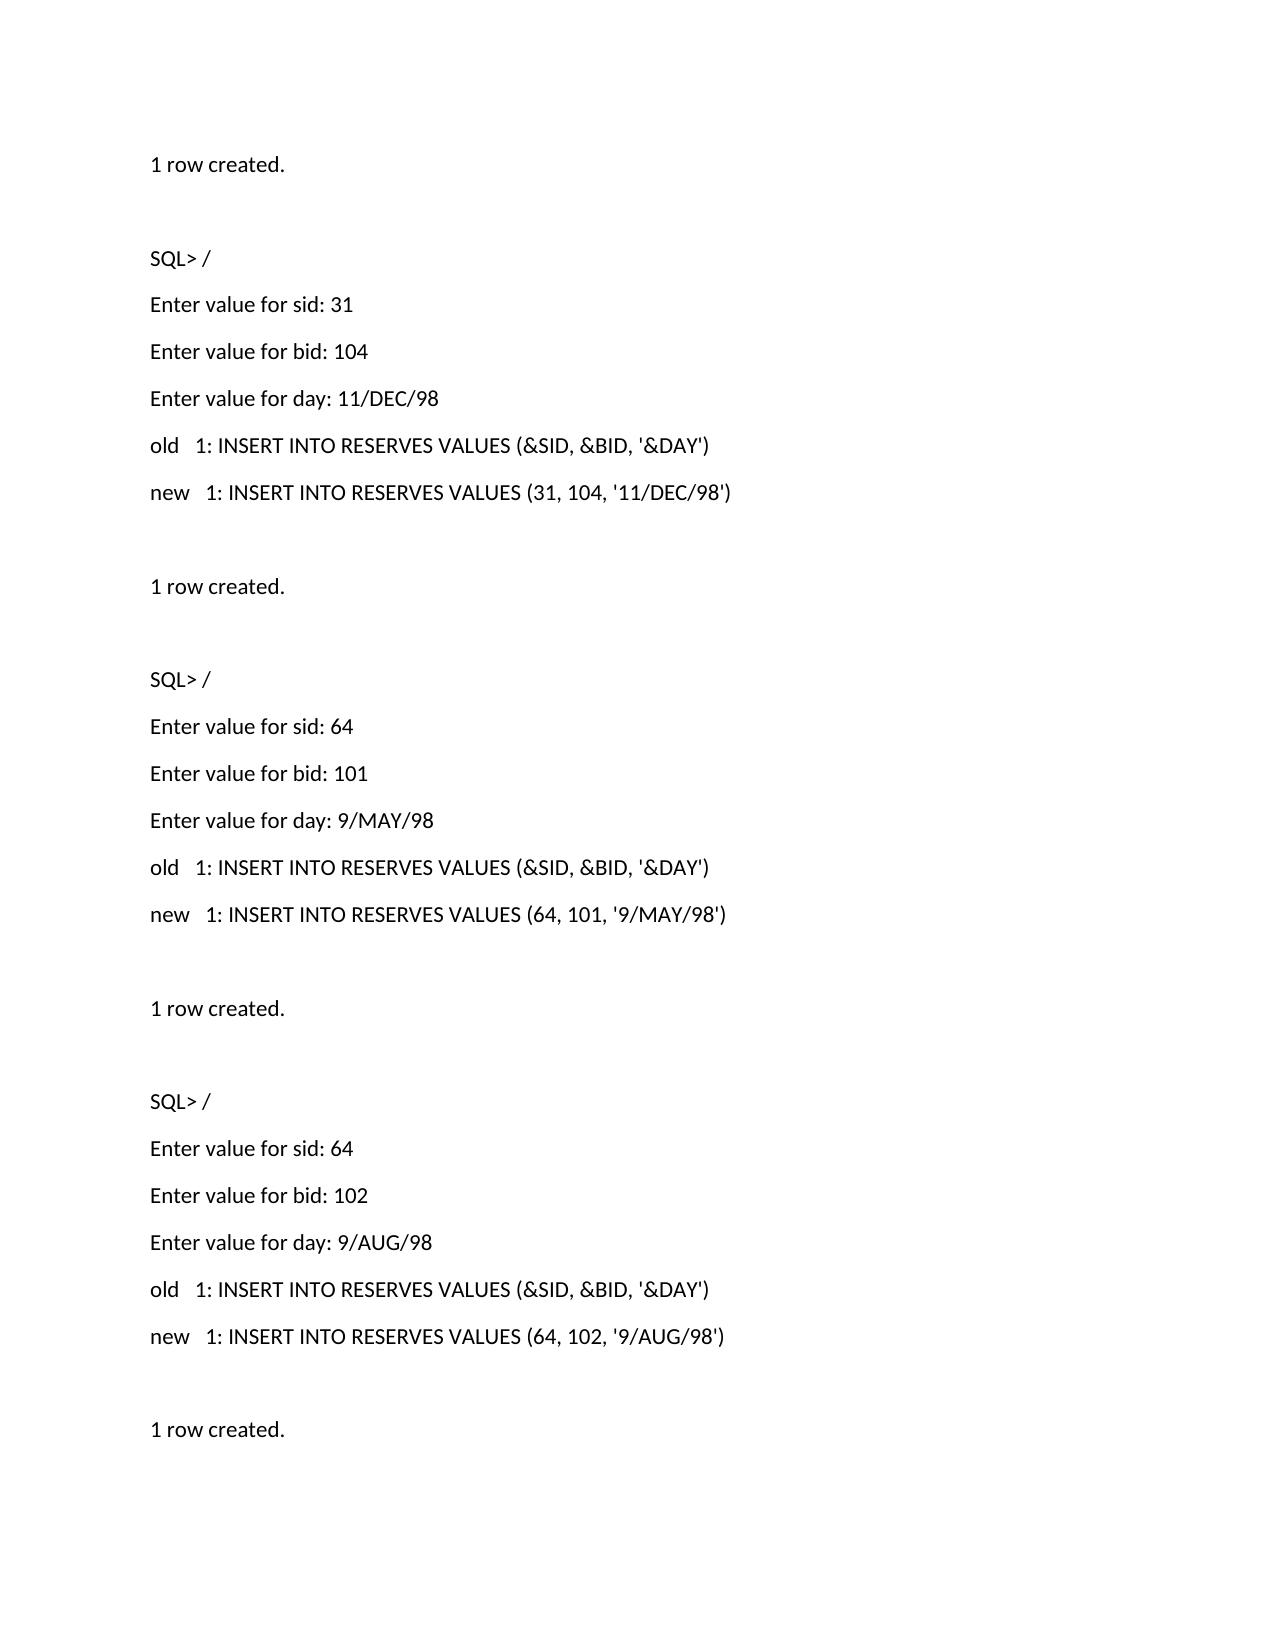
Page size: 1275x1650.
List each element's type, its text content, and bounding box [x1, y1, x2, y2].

text Enter value for bid: 102 [150, 1181, 1125, 1209]
text old 1: INSERT INTO RESERVES VALUES (&SID, &BID, '&DAY') [150, 853, 1125, 881]
text Enter value for sid: 64 [150, 712, 1125, 741]
text Enter value for day: 9/AUG/98 [150, 1228, 1125, 1256]
text Enter value for day: 9/MAY/98 [150, 806, 1125, 834]
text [150, 431, 1125, 459]
text SQL> / [150, 1087, 1125, 1116]
text Enter value for bid: 104 [150, 337, 1125, 366]
text 1 row created. [150, 572, 1125, 600]
text SQL> / [150, 244, 1125, 272]
text new 1: INSERT INTO RESERVES VALUES (64, 101, '9/MAY/98') [150, 900, 1125, 928]
text Enter value for bid: 101 [150, 759, 1125, 787]
text new 1: INSERT INTO RESERVES VALUES (31, 104, '11/DEC/98') [150, 478, 1125, 506]
text Enter value for day: 11/DEC/98 [150, 384, 1125, 412]
text 1 row created. [150, 150, 1125, 178]
text 1 row created. [150, 994, 1125, 1022]
text Enter value for sid: 64 [150, 1134, 1125, 1162]
text 1 row created. [150, 1416, 1125, 1444]
text Enter value for sid: 31 [150, 291, 1125, 319]
text new 1: INSERT INTO RESERVES VALUES (64, 102, '9/AUG/98') [150, 1322, 1125, 1350]
text SQL> / [150, 666, 1125, 694]
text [150, 1275, 1125, 1303]
